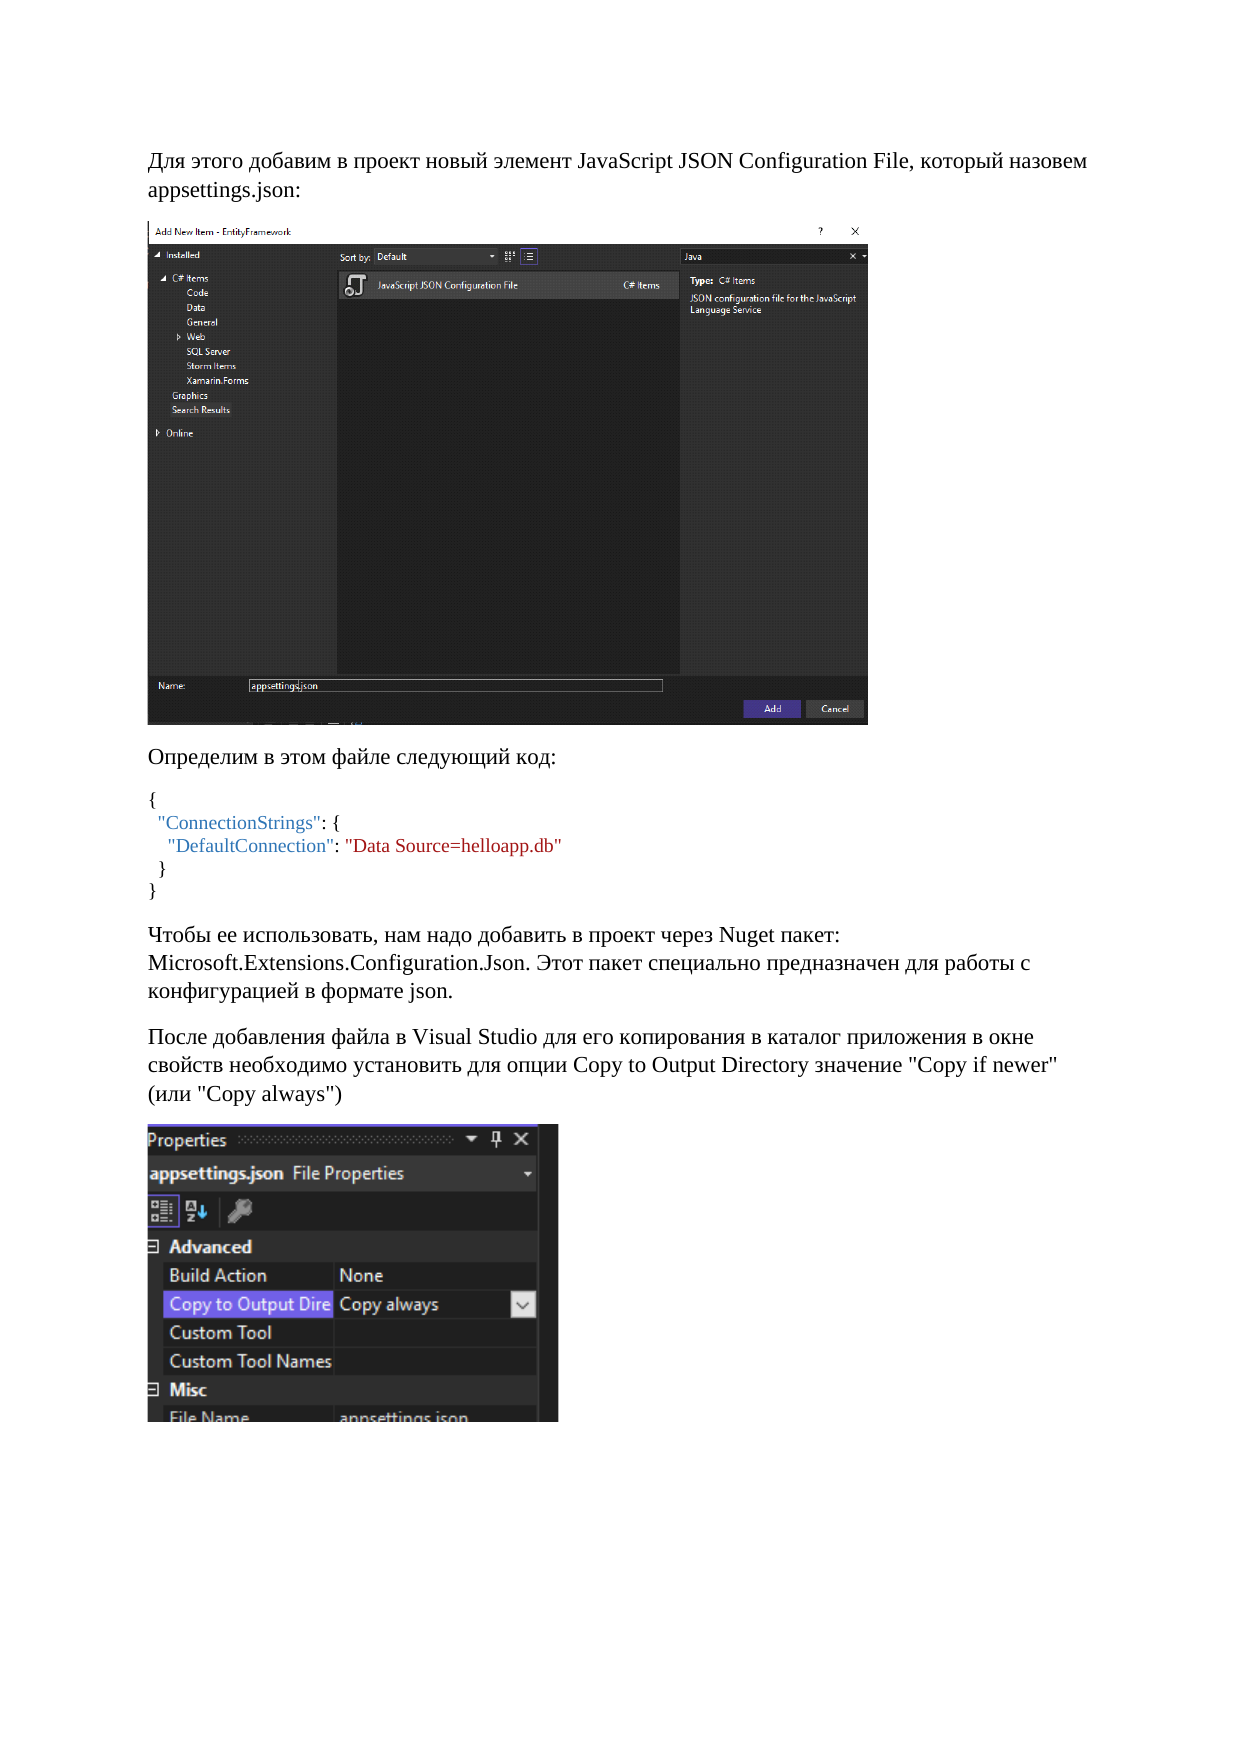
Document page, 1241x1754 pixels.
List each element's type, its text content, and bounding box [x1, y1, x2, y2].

text Чтобы ее использовать, нам надо добавить в проект через Nuget пакет: Microsoft.Extensions.Configuration.Json. Этот пакет специально предназначен для работы с конфигурацией в формате json. [148, 921, 1093, 1004]
picture [147, 221, 868, 725]
text Для этого добавим в проект новый элемент JavaScript JSON Configuration File, который назовем appsettings.json: [148, 148, 1093, 202]
text } [148, 857, 1093, 879]
text "DefaultConnection": "Data Source=helloapp.db" [148, 834, 1093, 857]
text После добавления файла в Visual Studio для его копирования в каталог приложения в окне свойств необходимо установить для опции Copy to Output Directory значение "Copy if newer" (или "Copy always") [148, 1023, 1093, 1106]
text Определим в этом файле следующий код: [148, 743, 1093, 769]
text "ConnectionStrings": { [148, 811, 1093, 834]
text } [148, 879, 1093, 902]
text { [148, 788, 1093, 811]
picture [147, 1124, 559, 1422]
